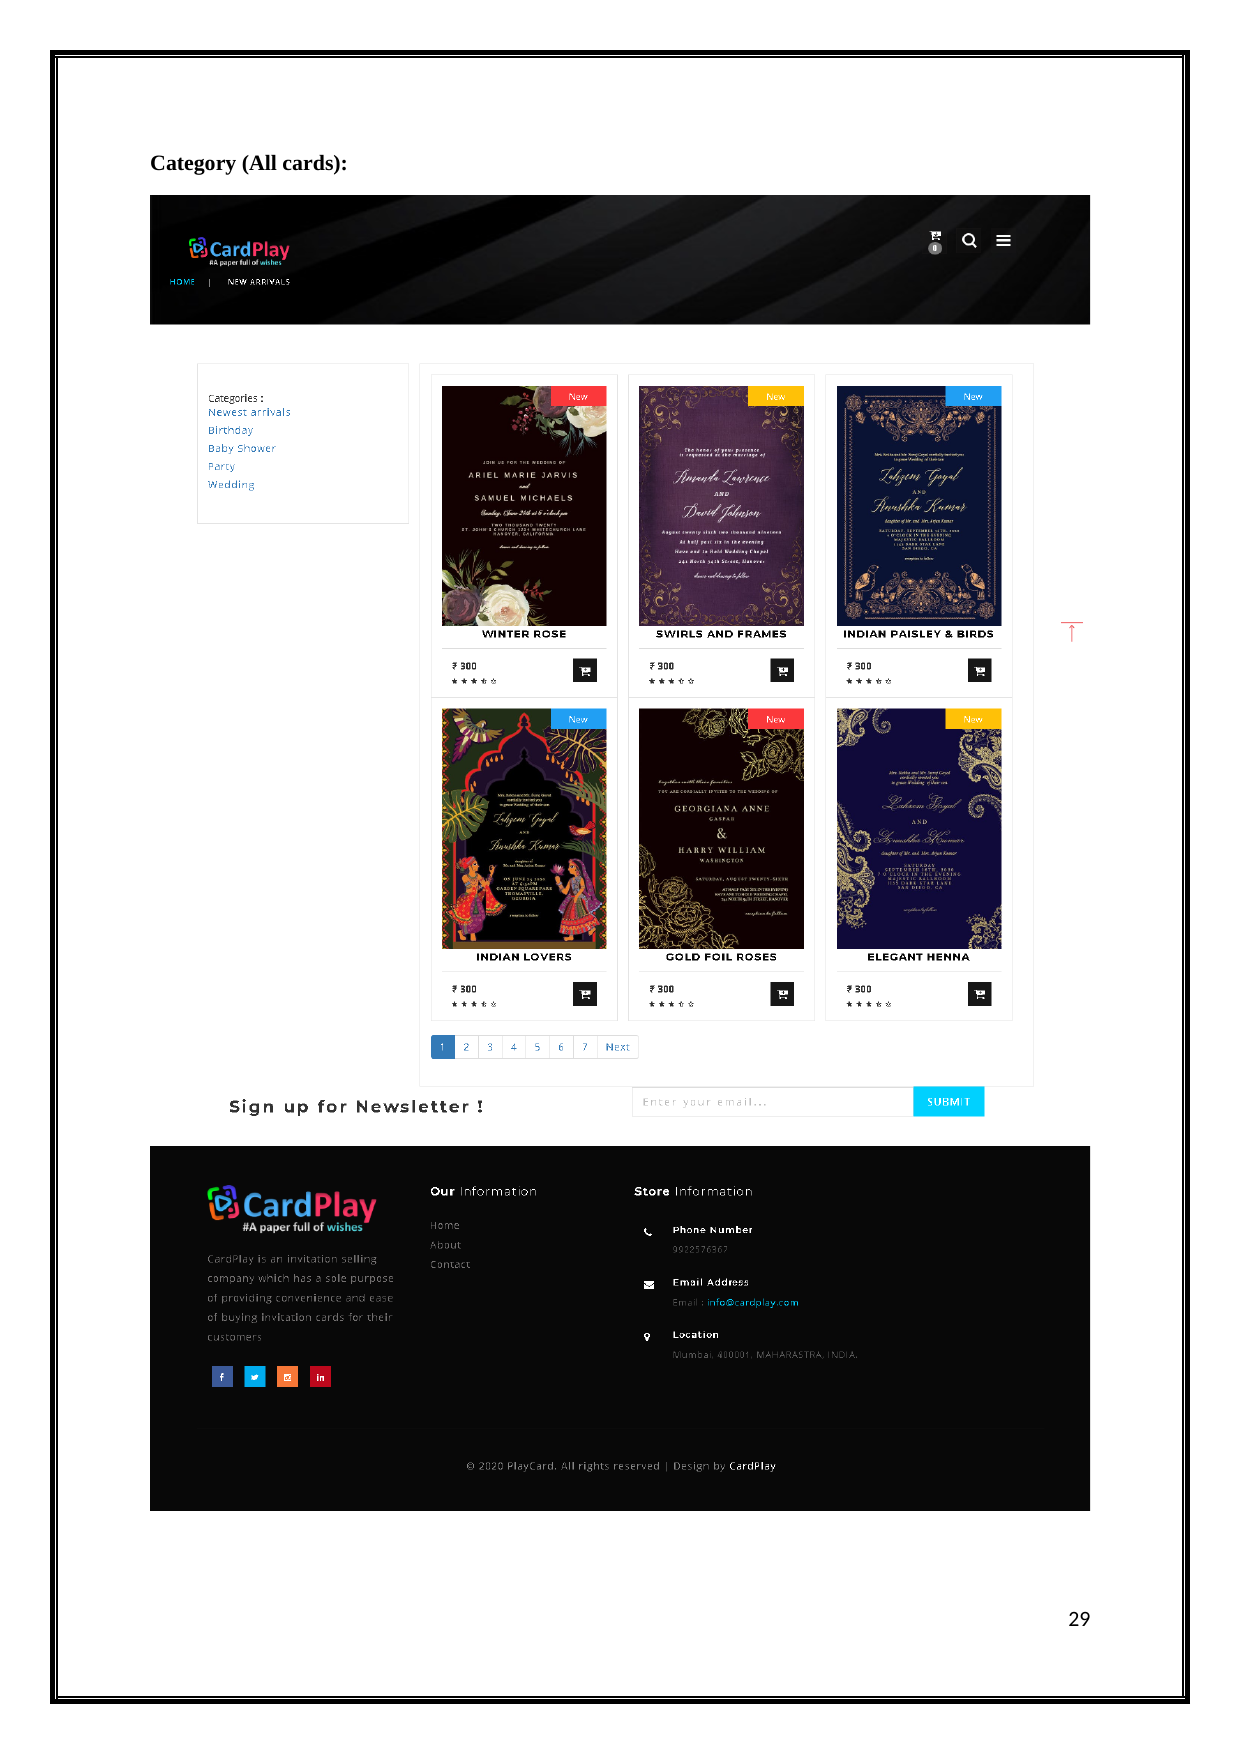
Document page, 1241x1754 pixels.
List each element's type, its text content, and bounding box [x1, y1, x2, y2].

text Category (All cards): [150, 150, 1090, 175]
picture [150, 195, 1091, 1511]
